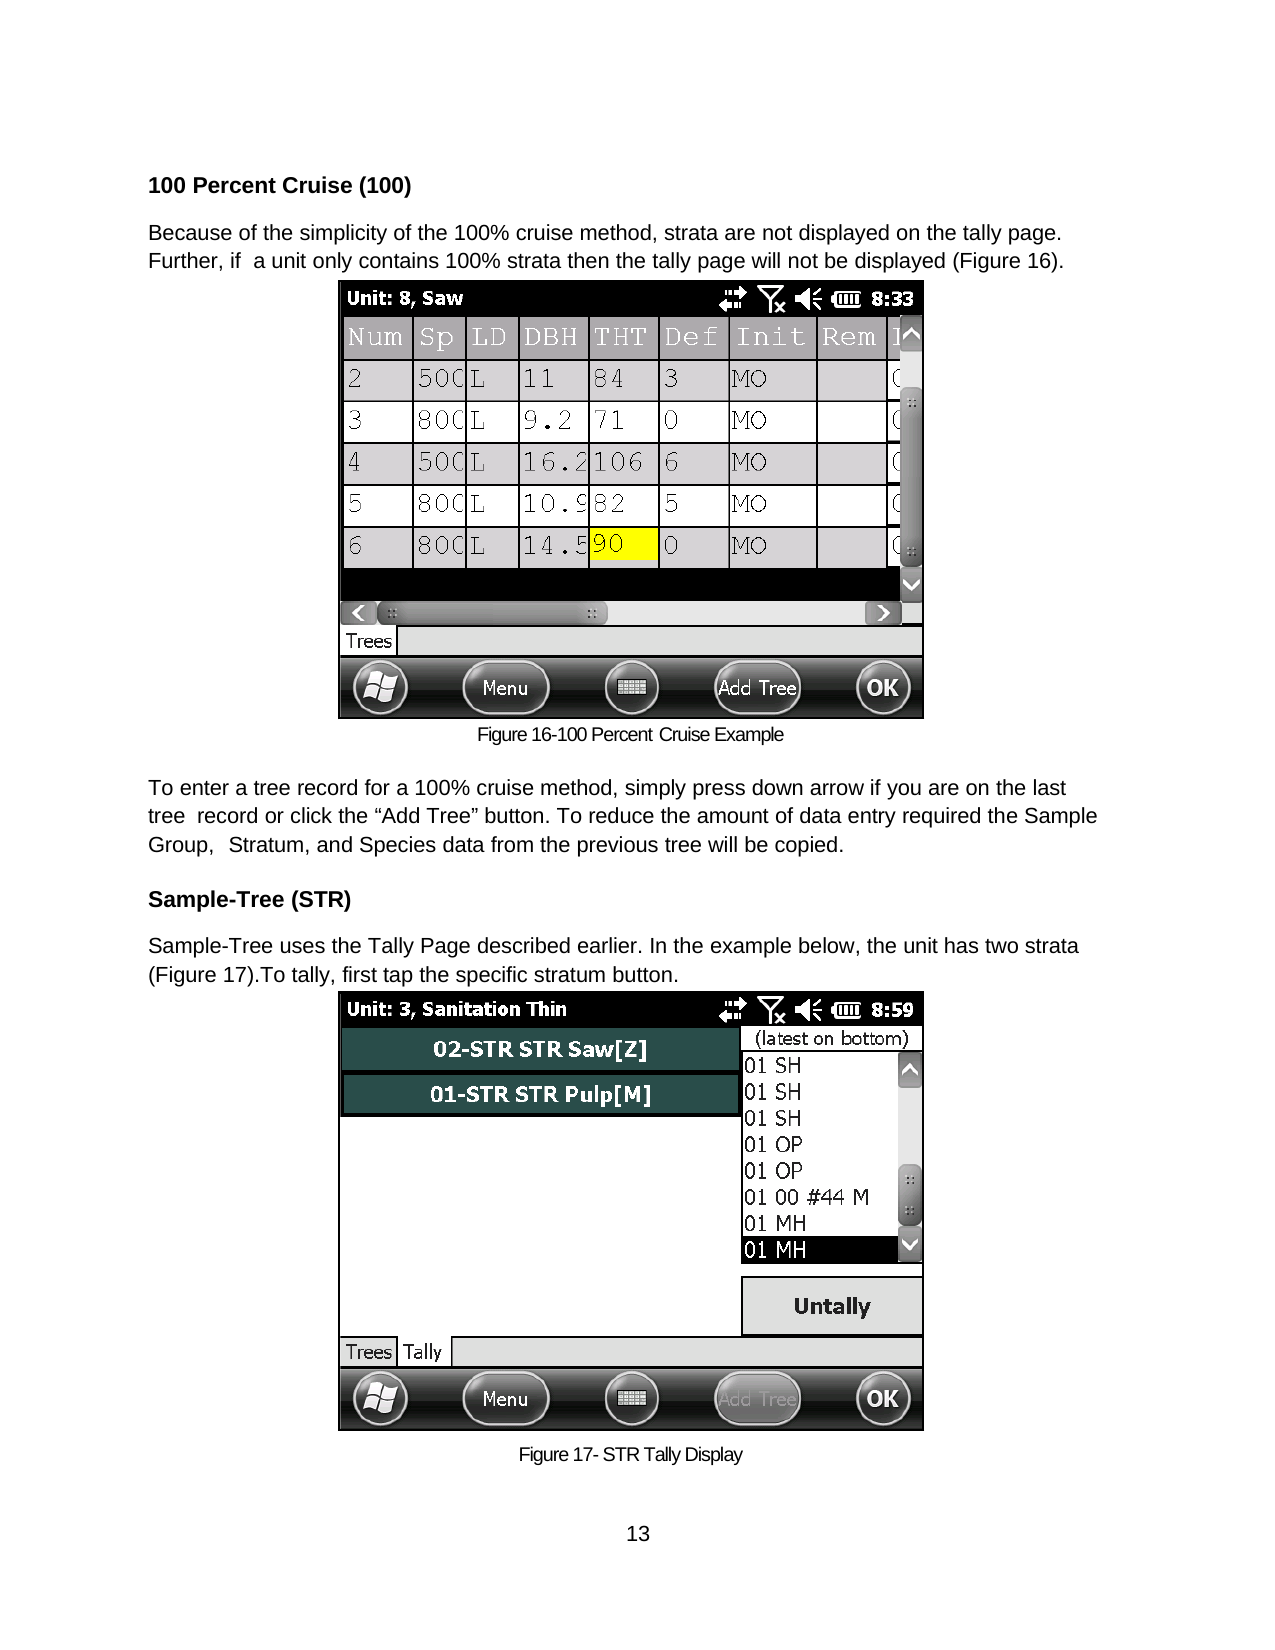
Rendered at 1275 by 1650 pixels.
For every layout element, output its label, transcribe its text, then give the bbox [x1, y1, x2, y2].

text Sample-Tree uses the Tally Page described earlier. In the example below, the unit has two strata (Figure 17).To tally, first tap the specific stratum button. [148, 933, 1113, 987]
text To enter a tree record for a 100% cruise method, simply press down arrow if you are on the last tree record or click the “Add Tree” button. To reduce the amount of data entry required the Sample Group, Stratum, and Species data from the previous tree will be copied. [148, 774, 1107, 857]
text Because of the simplicity of the 100% cruise method, strata are not displayed on the tally page. Further, if a unit only contains 100% strata then the tally page will not be displayed (Figure 16). [148, 220, 1113, 273]
subtitle Sample-Tree (STR) [148, 886, 1125, 912]
picture [340, 282, 922, 717]
text Figure 17- STR Tally Display [137, 1443, 1125, 1466]
subtitle 100 Percent Cruise (100) [148, 172, 1125, 199]
picture [340, 994, 922, 1429]
